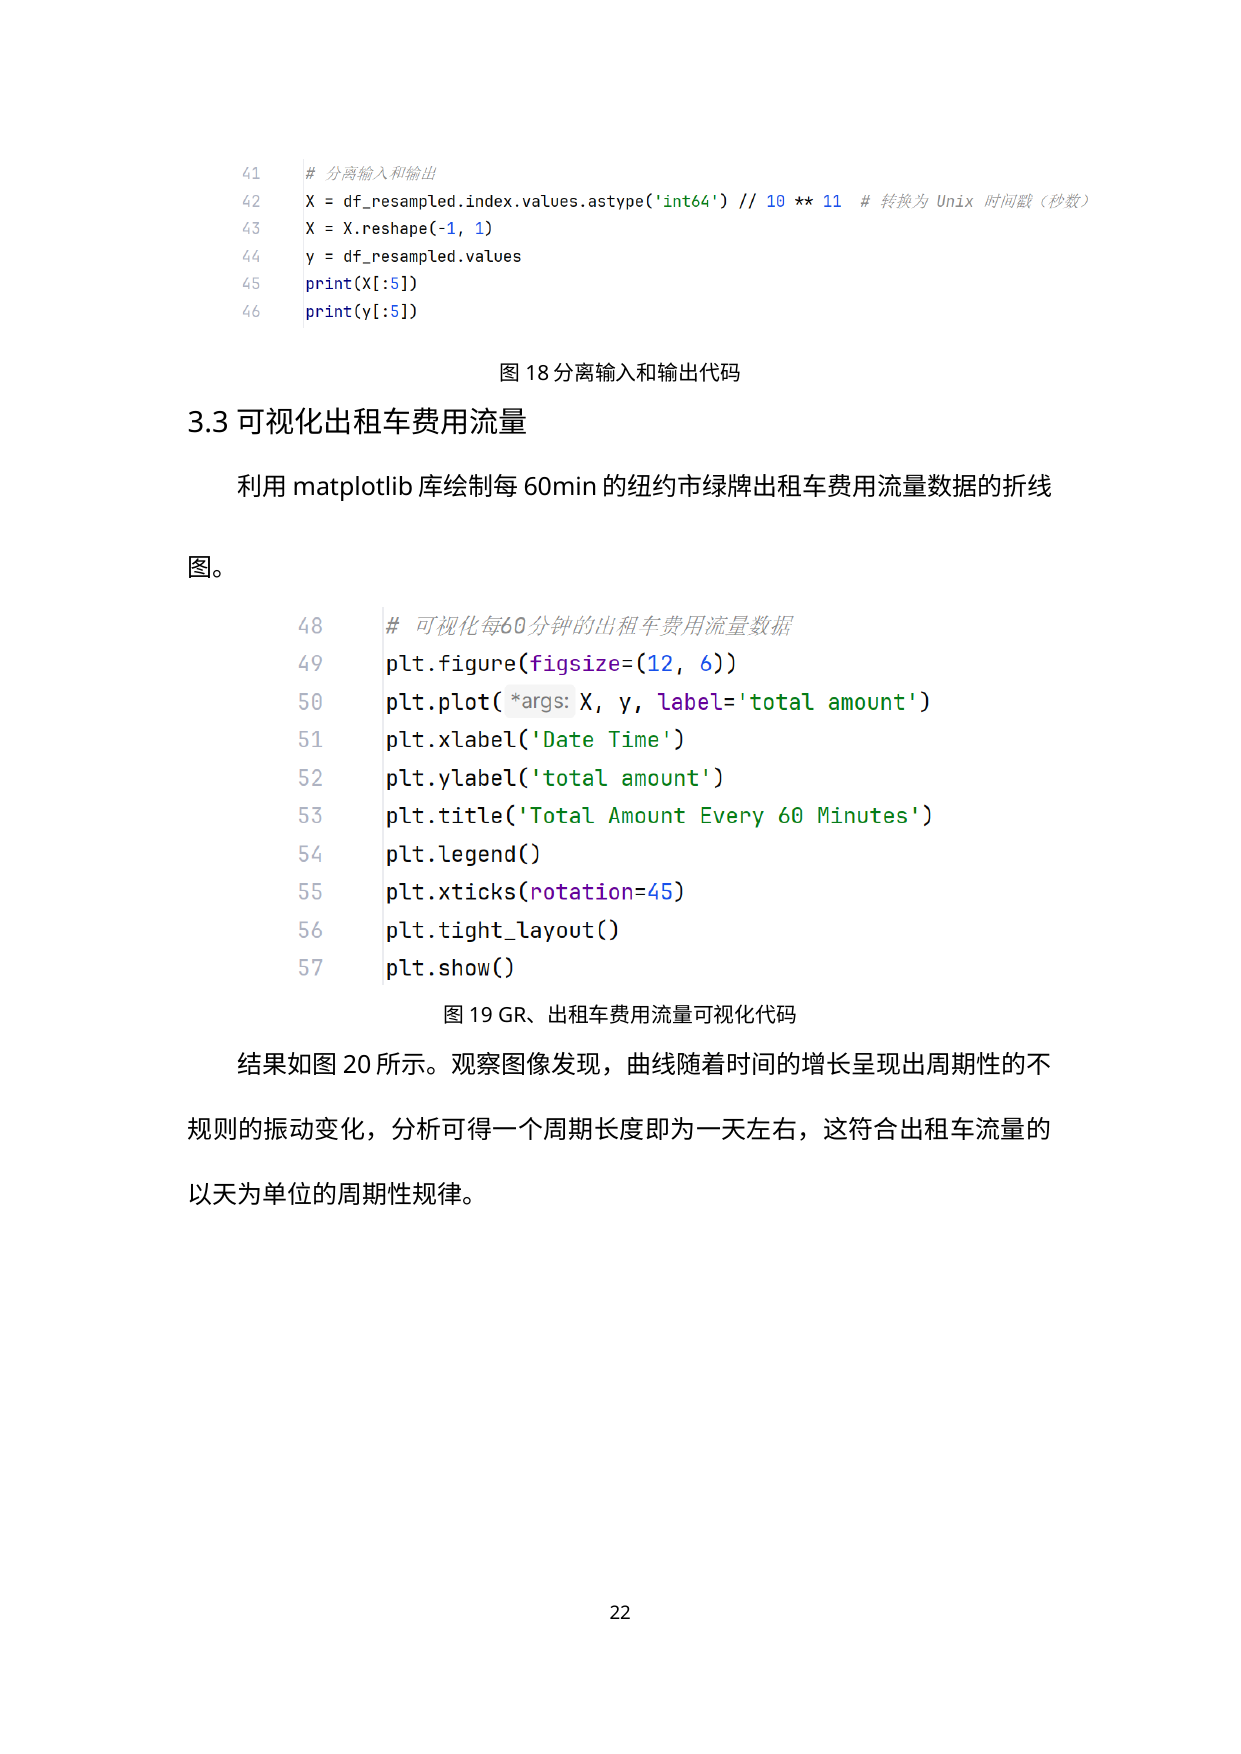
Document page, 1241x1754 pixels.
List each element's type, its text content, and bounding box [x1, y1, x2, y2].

picture [231, 159, 1097, 328]
text 结果如图20所示。观察图像发现，曲线随着时间的增长呈现出周期性的不规则的振动变化，分析可得一个周期长度即为一天左右，这符合出租车流量的以天为单位的周期性规律。 [187, 1030, 1053, 1225]
text 图 19 GR、出租车费用流量可视化代码 [187, 998, 1053, 1030]
picture [279, 607, 961, 985]
text 图 18分离输入和输出代码 [187, 355, 1053, 387]
text 利用matplotlib库绘制每60min的纽约市绿牌出租车费用流量数据的折线图。 [187, 452, 1053, 598]
text 3.3 可视化出租车费用流量 [187, 387, 1053, 452]
